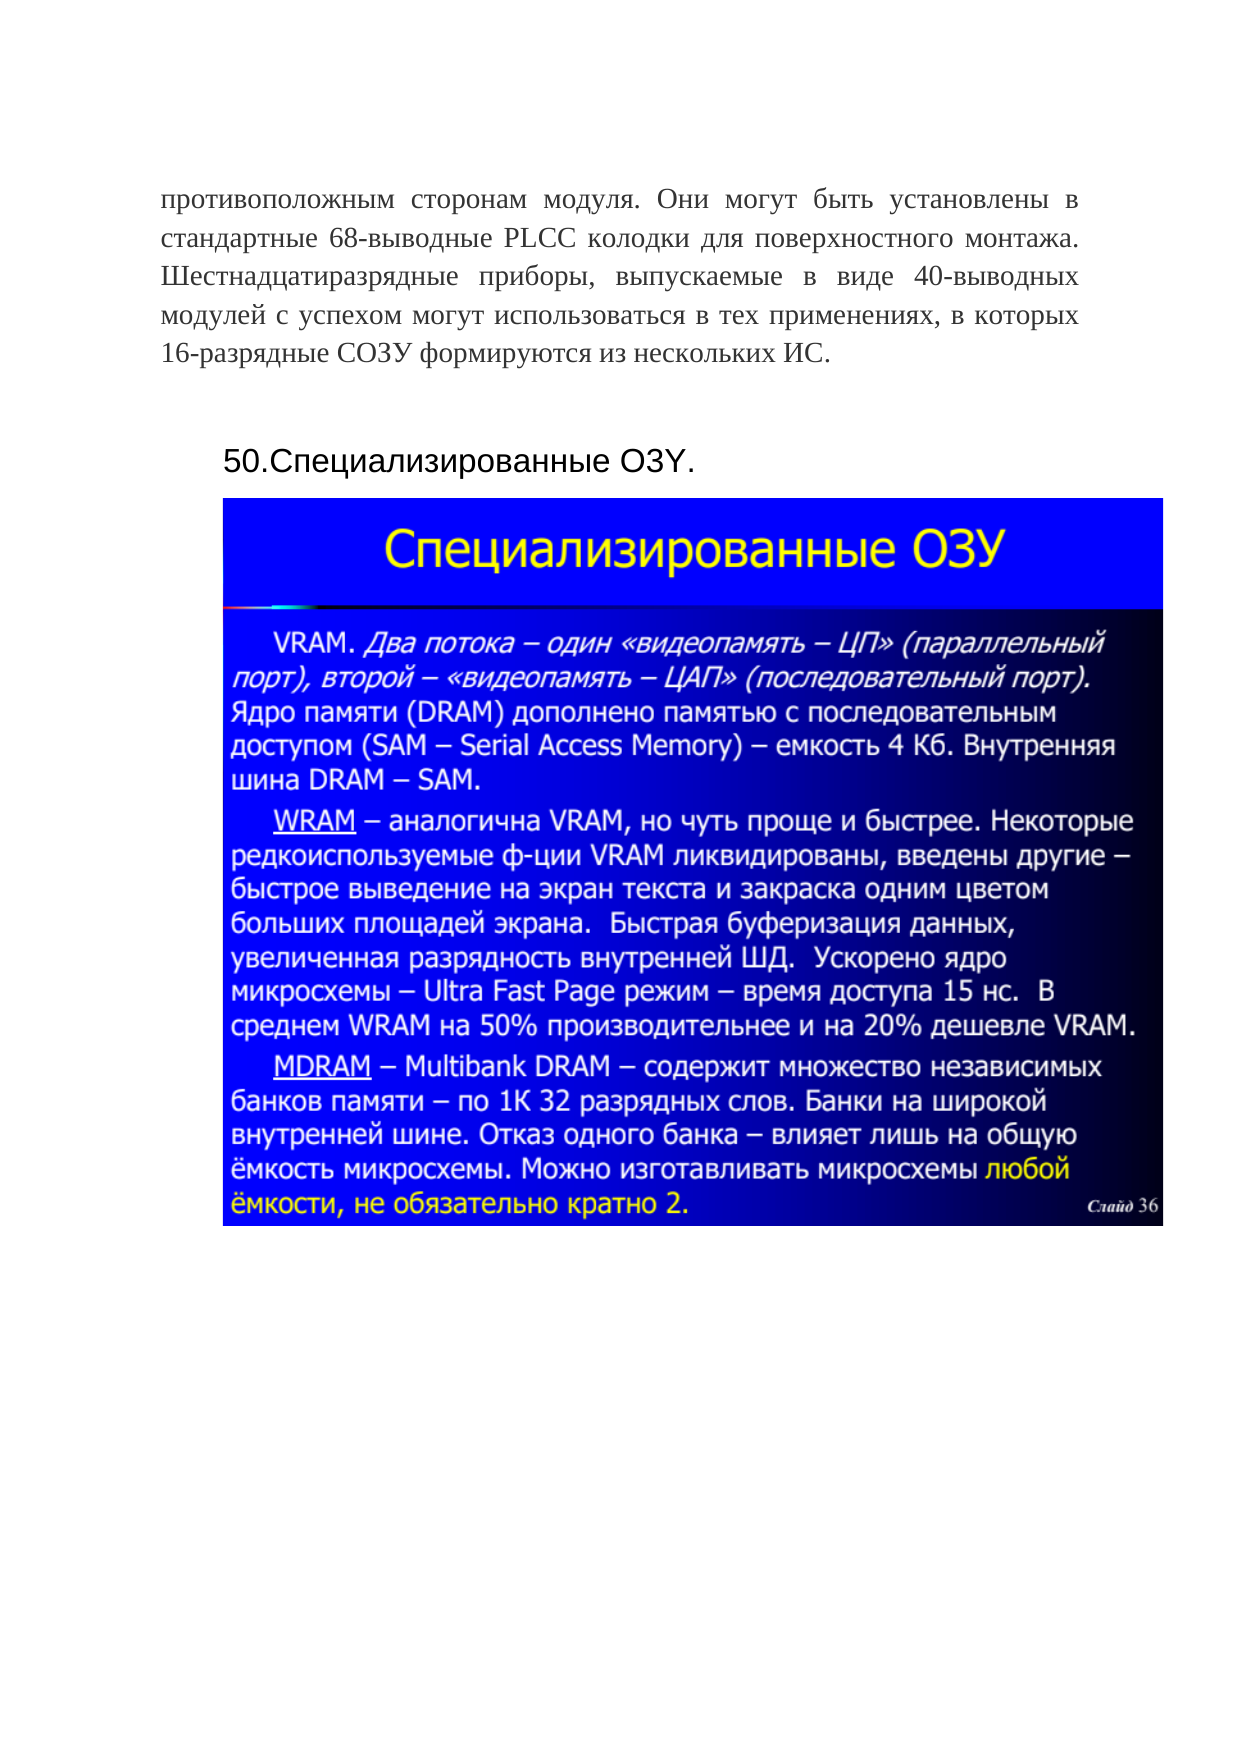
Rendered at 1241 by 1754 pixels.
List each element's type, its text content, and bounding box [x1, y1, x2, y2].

subtitle 50.Специализированные O3Y. [223, 442, 1090, 480]
picture [222, 498, 1164, 1226]
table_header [150, 150, 1091, 404]
